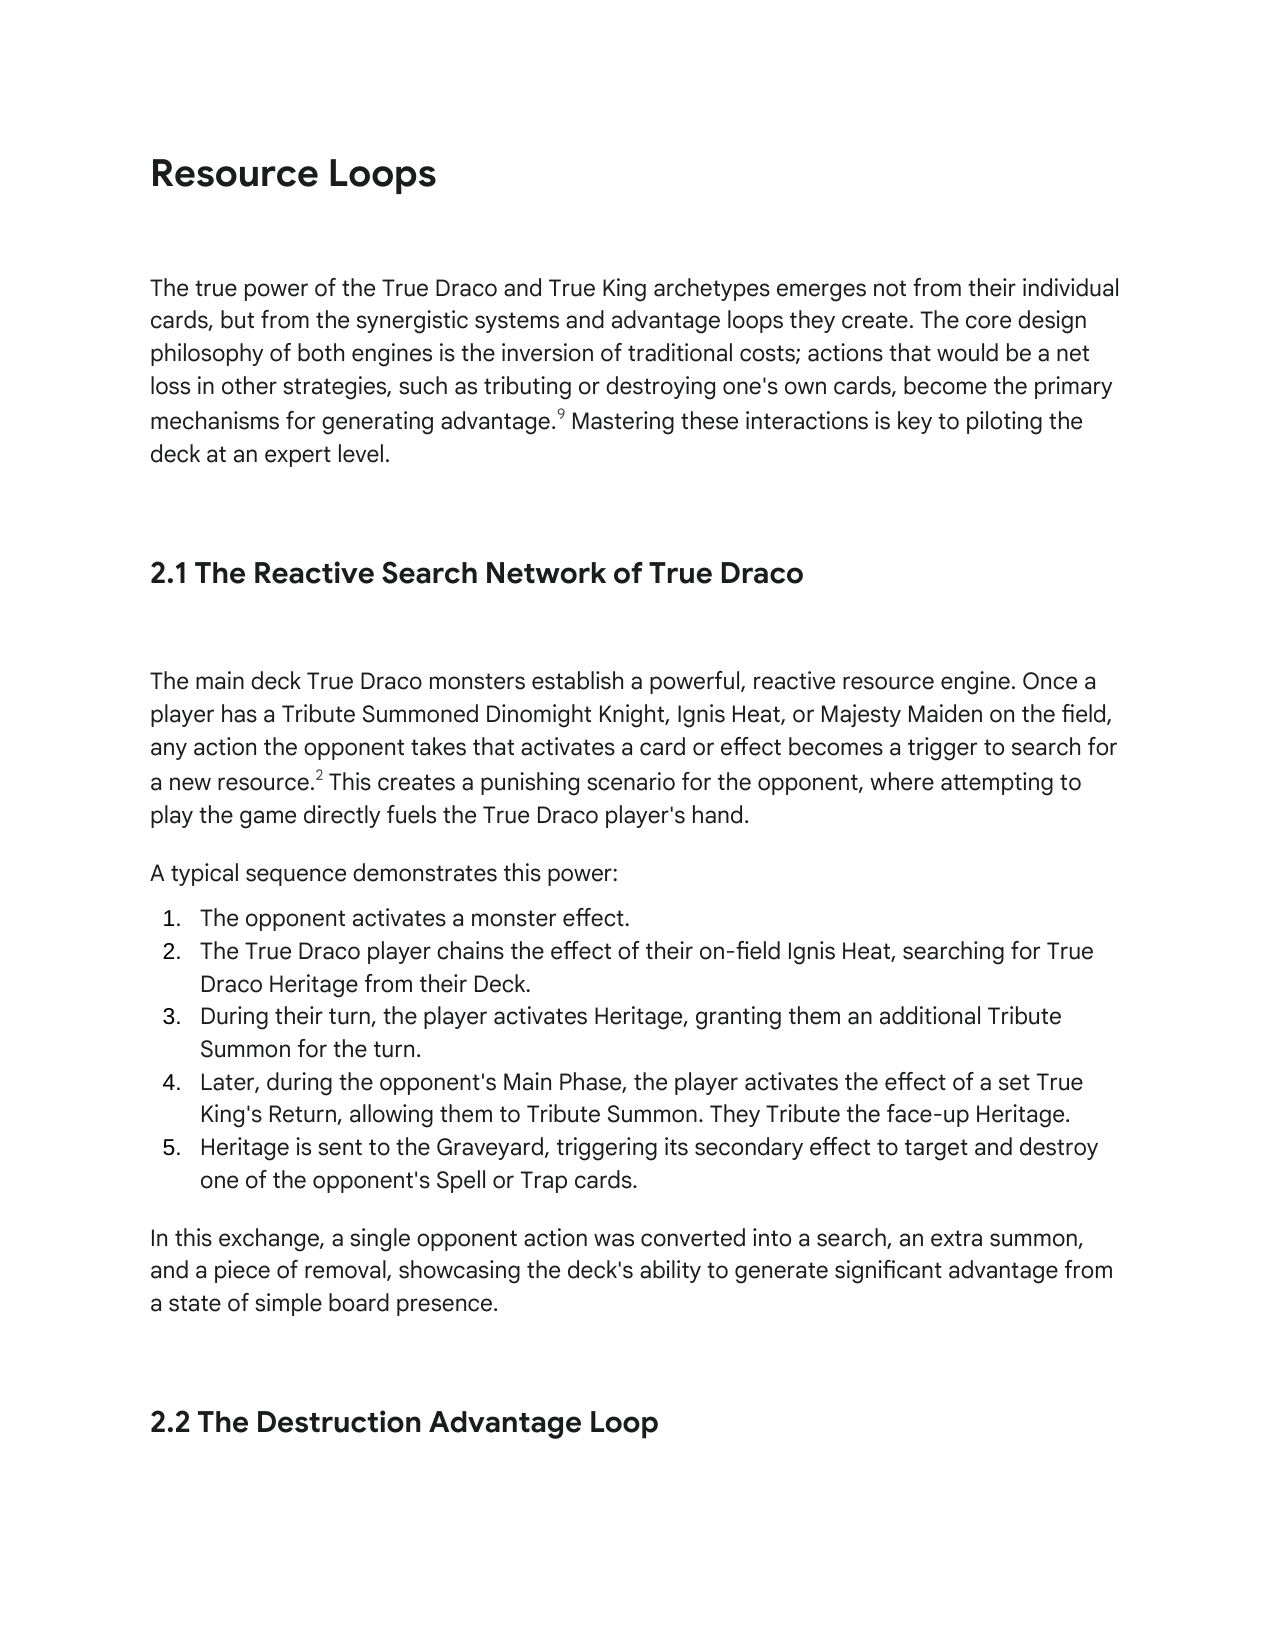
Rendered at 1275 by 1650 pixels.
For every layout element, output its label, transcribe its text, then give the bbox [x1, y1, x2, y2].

list Later, during the opponent's Main Phase, the player activates the effect of a set True King's Return, allowing them to Tribute Summon. They Tribute the face-up Heritage. [162, 1068, 1125, 1129]
list Heritage is sent to the Graveyard, triggering its secondary effect to target and destroy one of the opponent's Spell or Trap cards. [162, 1133, 1125, 1195]
subtitle 2.1 The Reactive Search Network of True Draco [150, 556, 1125, 592]
subtitle 2.2 The Destruction Advantage Loop [150, 1404, 1125, 1441]
text A typical sequence demonstrates this power: [150, 859, 1125, 888]
list The True Draco player chains the effect of their on-field Ignis Heat, searching for True Draco Heritage from their Deck. [162, 937, 1125, 998]
list The opponent activates a monster effect. [162, 904, 1125, 933]
text The main deck True Draco monsters establish a powerful, reactive resource engine. Once a player has a Tribute Summoned Dinomight Knight, Ignis Heat, or Majesty Maiden on the field, any action the opponent takes that activates a card or effect becomes a trigger to search for a new resource.2 This creates a punishing scenario for the opponent, where attempting to play the game directly fuels the True Draco player's hand. [150, 668, 1125, 830]
list During their turn, the player activates Heritage, granting them an additional Tribute Summon for the turn. [162, 1002, 1125, 1064]
text The true power of the True Draco and True King archetypes emerges not from their individual cards, but from the synergistic systems and advantage loops they create. The core design philosophy of both engines is the inversion of traditional costs; actions that would be a net loss in other strategies, such as tributing or destroying one's own cards, become the primary mechanisms for generating advantage.9 Mastering these interactions is key to piloting the deck at an expert level. [150, 274, 1125, 469]
text In this exchange, a single opponent action was converted into a search, an extra summon, and a piece of removal, showcasing the deck's ability to generate significant advantage from a state of simple board presence. [150, 1224, 1125, 1318]
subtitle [150, 150, 1125, 197]
